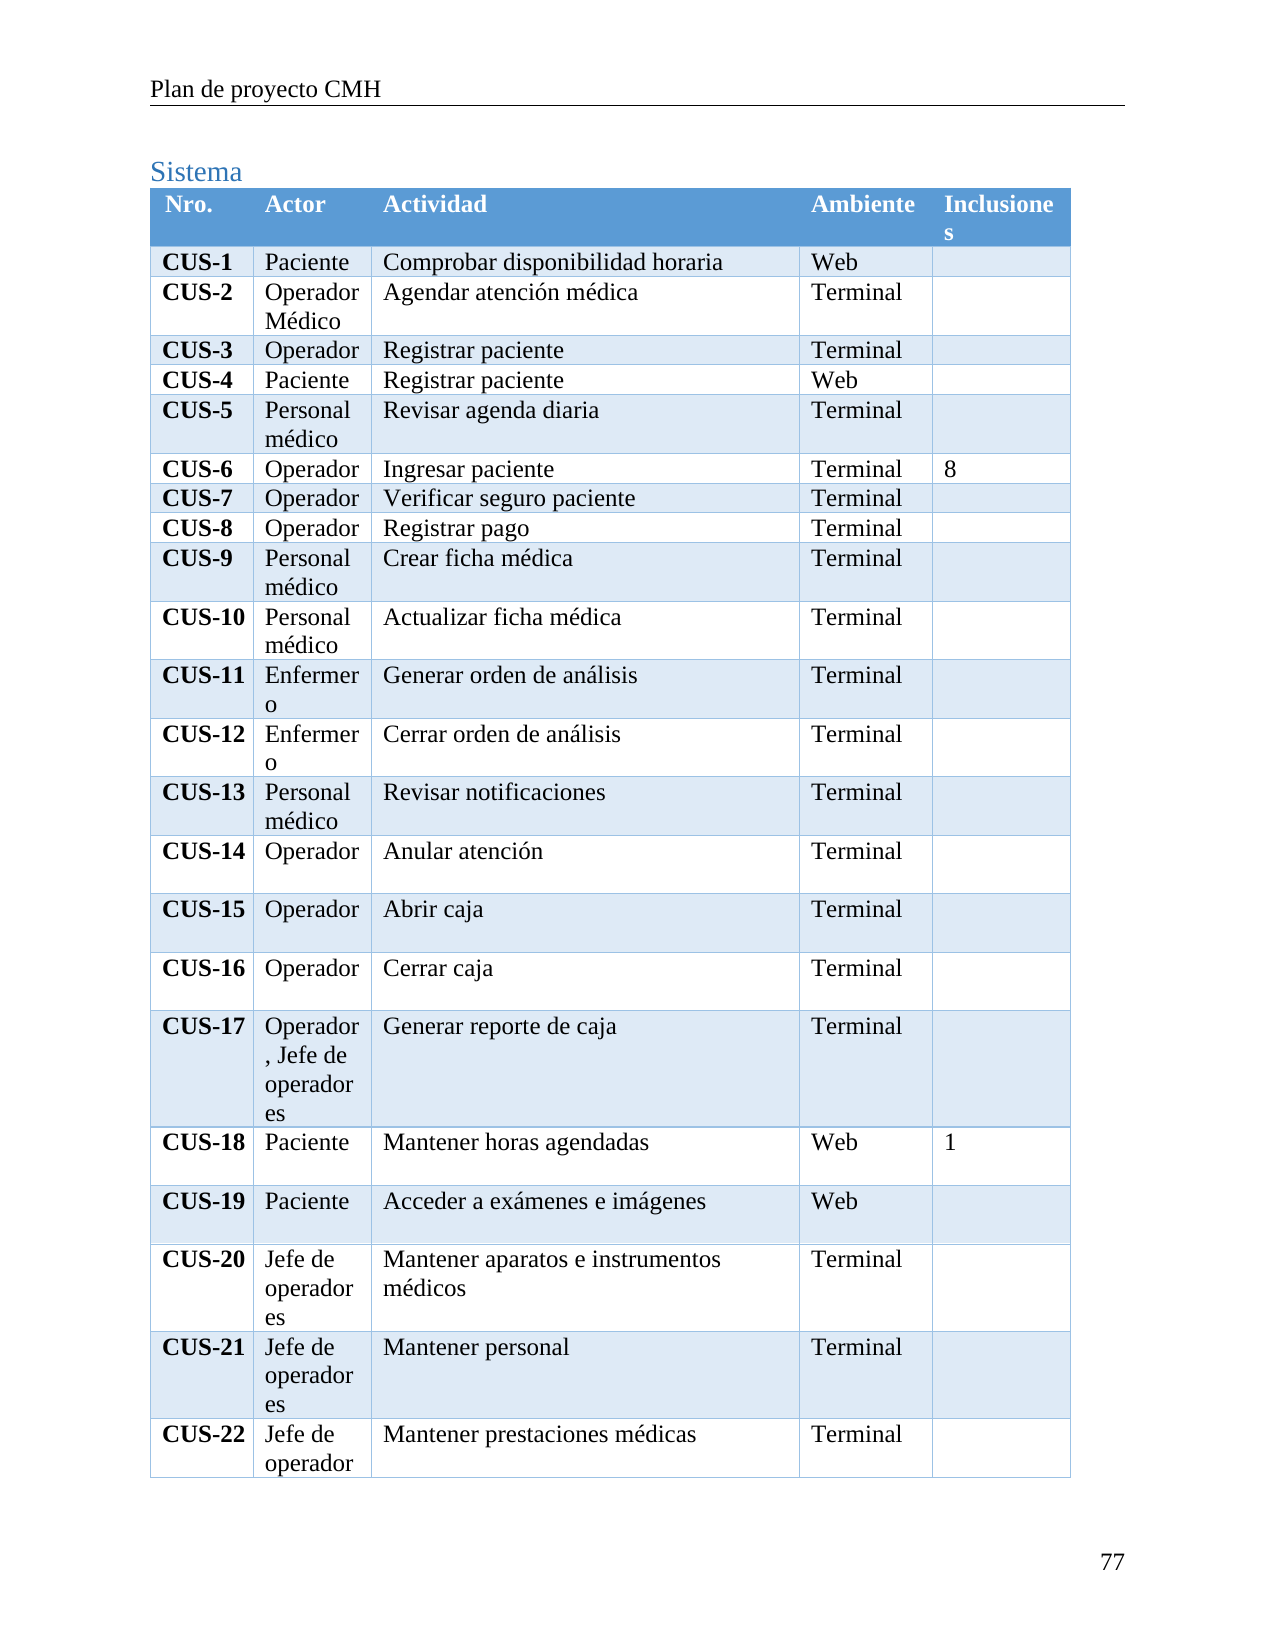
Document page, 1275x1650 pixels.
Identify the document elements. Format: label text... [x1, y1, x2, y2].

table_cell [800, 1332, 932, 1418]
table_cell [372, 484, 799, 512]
table_cell Web [800, 247, 932, 276]
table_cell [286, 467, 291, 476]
table_cell Web [800, 365, 932, 394]
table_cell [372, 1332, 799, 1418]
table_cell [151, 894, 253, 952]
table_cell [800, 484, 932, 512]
table_cell Comprobar disponibilidad horaria [372, 247, 799, 276]
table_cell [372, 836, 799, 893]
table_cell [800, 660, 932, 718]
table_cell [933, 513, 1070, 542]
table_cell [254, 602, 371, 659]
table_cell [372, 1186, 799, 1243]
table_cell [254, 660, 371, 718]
table_cell [933, 336, 1070, 364]
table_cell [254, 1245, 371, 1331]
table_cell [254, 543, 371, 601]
table_cell [151, 395, 253, 453]
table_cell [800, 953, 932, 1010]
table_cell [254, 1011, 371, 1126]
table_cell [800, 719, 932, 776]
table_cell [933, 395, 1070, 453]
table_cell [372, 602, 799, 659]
table_header Actividad [372, 189, 799, 246]
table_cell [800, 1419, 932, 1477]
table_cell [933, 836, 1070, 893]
table_cell [151, 336, 253, 364]
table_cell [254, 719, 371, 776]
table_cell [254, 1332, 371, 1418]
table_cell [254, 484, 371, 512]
table_cell Paciente [254, 247, 371, 276]
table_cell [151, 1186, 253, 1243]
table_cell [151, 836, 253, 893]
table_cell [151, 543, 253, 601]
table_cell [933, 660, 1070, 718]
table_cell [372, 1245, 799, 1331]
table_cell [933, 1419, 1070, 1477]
table_cell Terminal [800, 277, 932, 334]
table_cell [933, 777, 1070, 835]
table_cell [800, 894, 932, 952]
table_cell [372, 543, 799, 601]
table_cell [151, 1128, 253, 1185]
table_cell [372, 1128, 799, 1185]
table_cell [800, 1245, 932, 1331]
table_cell [933, 247, 1070, 276]
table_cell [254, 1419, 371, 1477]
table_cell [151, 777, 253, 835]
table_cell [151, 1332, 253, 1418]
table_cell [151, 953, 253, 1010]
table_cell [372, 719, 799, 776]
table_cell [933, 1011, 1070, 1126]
table_cell Registrar paciente [372, 365, 799, 394]
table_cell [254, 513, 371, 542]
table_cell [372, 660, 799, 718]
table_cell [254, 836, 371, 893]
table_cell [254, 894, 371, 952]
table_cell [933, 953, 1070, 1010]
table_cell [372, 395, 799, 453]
table_header Inclusiones [933, 189, 1070, 246]
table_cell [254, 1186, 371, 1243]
table_header Actor [254, 189, 371, 246]
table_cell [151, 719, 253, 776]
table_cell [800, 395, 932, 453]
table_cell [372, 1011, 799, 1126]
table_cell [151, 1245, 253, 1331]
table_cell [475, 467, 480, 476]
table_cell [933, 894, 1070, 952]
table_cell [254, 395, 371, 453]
table_cell Agendar atención médica [372, 277, 799, 334]
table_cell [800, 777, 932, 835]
table_cell [933, 277, 1070, 334]
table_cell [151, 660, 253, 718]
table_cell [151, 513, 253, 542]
subtitle Sistema [150, 154, 1125, 188]
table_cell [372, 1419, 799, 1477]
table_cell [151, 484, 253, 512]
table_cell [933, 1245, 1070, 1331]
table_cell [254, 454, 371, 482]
table_cell [151, 365, 253, 394]
table_header Ambiente [800, 189, 932, 246]
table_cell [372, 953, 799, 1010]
table_cell Operador [254, 336, 371, 364]
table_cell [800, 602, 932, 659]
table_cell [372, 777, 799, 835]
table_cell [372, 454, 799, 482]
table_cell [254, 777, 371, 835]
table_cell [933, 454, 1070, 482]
table_cell [933, 365, 1070, 394]
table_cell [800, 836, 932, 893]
table_cell Operador Médico [254, 277, 371, 334]
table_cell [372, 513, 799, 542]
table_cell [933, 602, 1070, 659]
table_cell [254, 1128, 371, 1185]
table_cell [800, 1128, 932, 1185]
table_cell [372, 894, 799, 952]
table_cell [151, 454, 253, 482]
table_cell Paciente [254, 365, 371, 394]
table_cell [151, 247, 253, 276]
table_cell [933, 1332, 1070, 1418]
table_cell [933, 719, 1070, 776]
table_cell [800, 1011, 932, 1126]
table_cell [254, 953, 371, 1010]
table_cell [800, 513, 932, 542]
table_cell [151, 277, 253, 334]
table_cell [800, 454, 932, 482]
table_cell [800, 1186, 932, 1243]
table_cell Terminal [800, 336, 932, 364]
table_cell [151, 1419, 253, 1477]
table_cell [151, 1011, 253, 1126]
table_header Nro. [151, 189, 253, 246]
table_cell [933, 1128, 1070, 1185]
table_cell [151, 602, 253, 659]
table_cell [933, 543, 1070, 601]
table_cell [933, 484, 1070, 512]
table_cell Registrar paciente [372, 336, 799, 364]
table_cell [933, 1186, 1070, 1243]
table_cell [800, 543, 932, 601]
